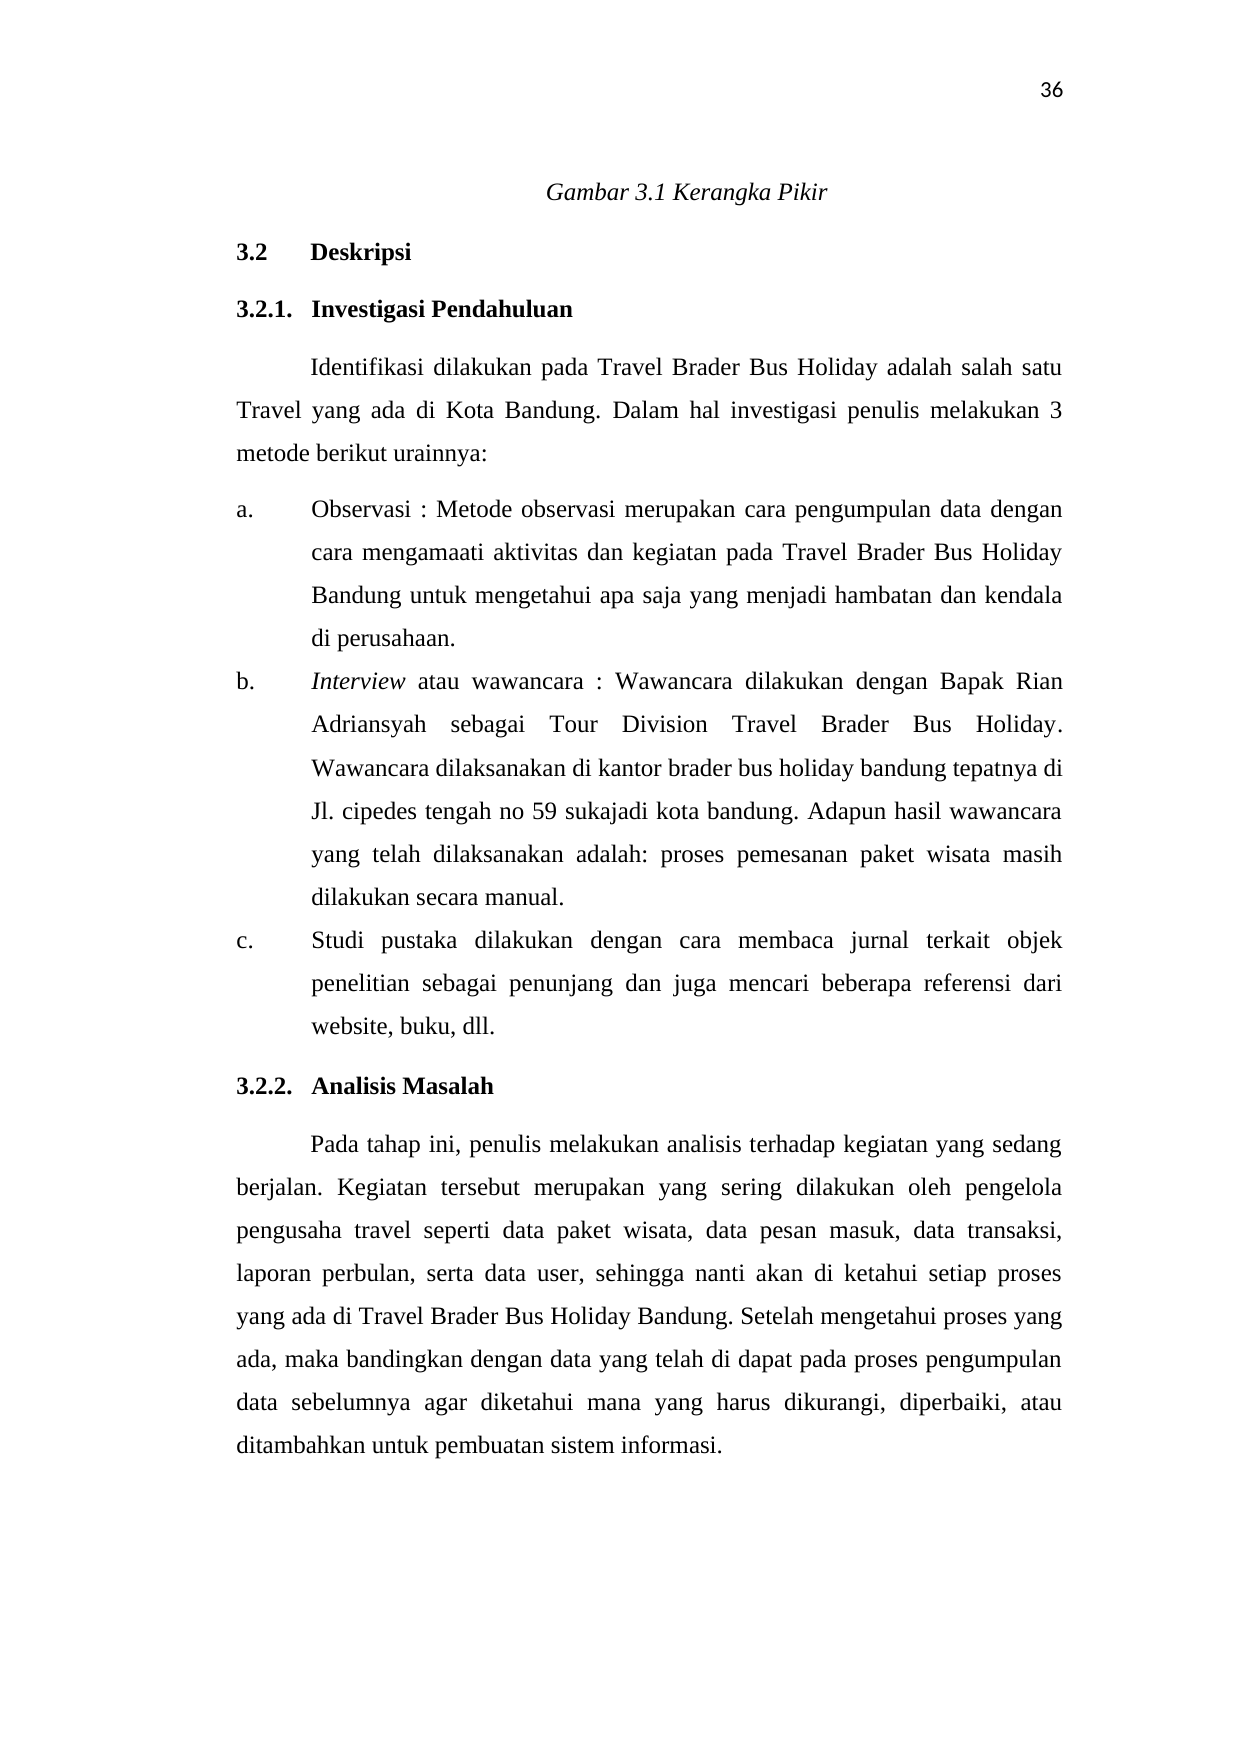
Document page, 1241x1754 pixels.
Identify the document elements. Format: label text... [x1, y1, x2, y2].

subtitle Analisis Masalah [236, 1071, 1063, 1100]
subtitle Deskripsi [236, 237, 1063, 266]
text Pada tahap ini, penulis melakukan analisis terhadap kegiatan yang sedang berjalan. Kegiatan tersebut merupakan yang sering dilakukan oleh pengelola pengusaha travel seperti data paket wisata, data pesan masuk, data transaksi, laporan perbulan, serta data user, sehingga nanti akan di ketahui setiap proses yang ada di Travel Brader Bus Holiday Bandung. Setelah mengetahui proses yang ada, maka bandingkan dengan data yang telah di dapat pada proses pengumpulan data sebelumnya agar diketahui mana yang harus dikurangi, diperbaiki, atau ditambahkan untuk pembuatan sistem informasi. [236, 1129, 1063, 1459]
list Observasi : Metode observasi merupakan cara pengumpulan data dengan cara mengamaati aktivitas dan kegiatan pada Travel Brader Bus Holiday Bandung untuk mengetahui apa saja yang menjadi hambatan dan kendala di perusahaan. [236, 494, 1063, 652]
list Interview atau wawancara : Wawancara dilakukan dengan Bapak Rian Adriansyah sebagai Tour Division Travel Brader Bus Holiday. Wawancara dilaksanakan di kantor brader bus holiday bandung tepatnya di Jl. cipedes tengah no 59 sukajadi kota bandung. Adapun hasil wawancara yang telah dilaksanakan adalah: proses pemesanan paket wisata masih dilakukan secara manual. [236, 666, 1063, 911]
subtitle Investigasi Pendahuluan [236, 294, 1063, 323]
text Identifikasi dilakukan pada Travel Brader Bus Holiday adalah salah satu Travel yang ada di Kota Bandung. Dalam hal investigasi penulis melakukan 3 metode berikut urainnya: [236, 352, 1063, 467]
list Studi pustaka dilakukan dengan cara membaca jurnal terkait objek penelitian sebagai penunjang dan juga mencari beberapa referensi dari website, buku, dll. [236, 925, 1063, 1040]
text Gambar 3.1 Kerangka Pikir [236, 177, 1063, 206]
